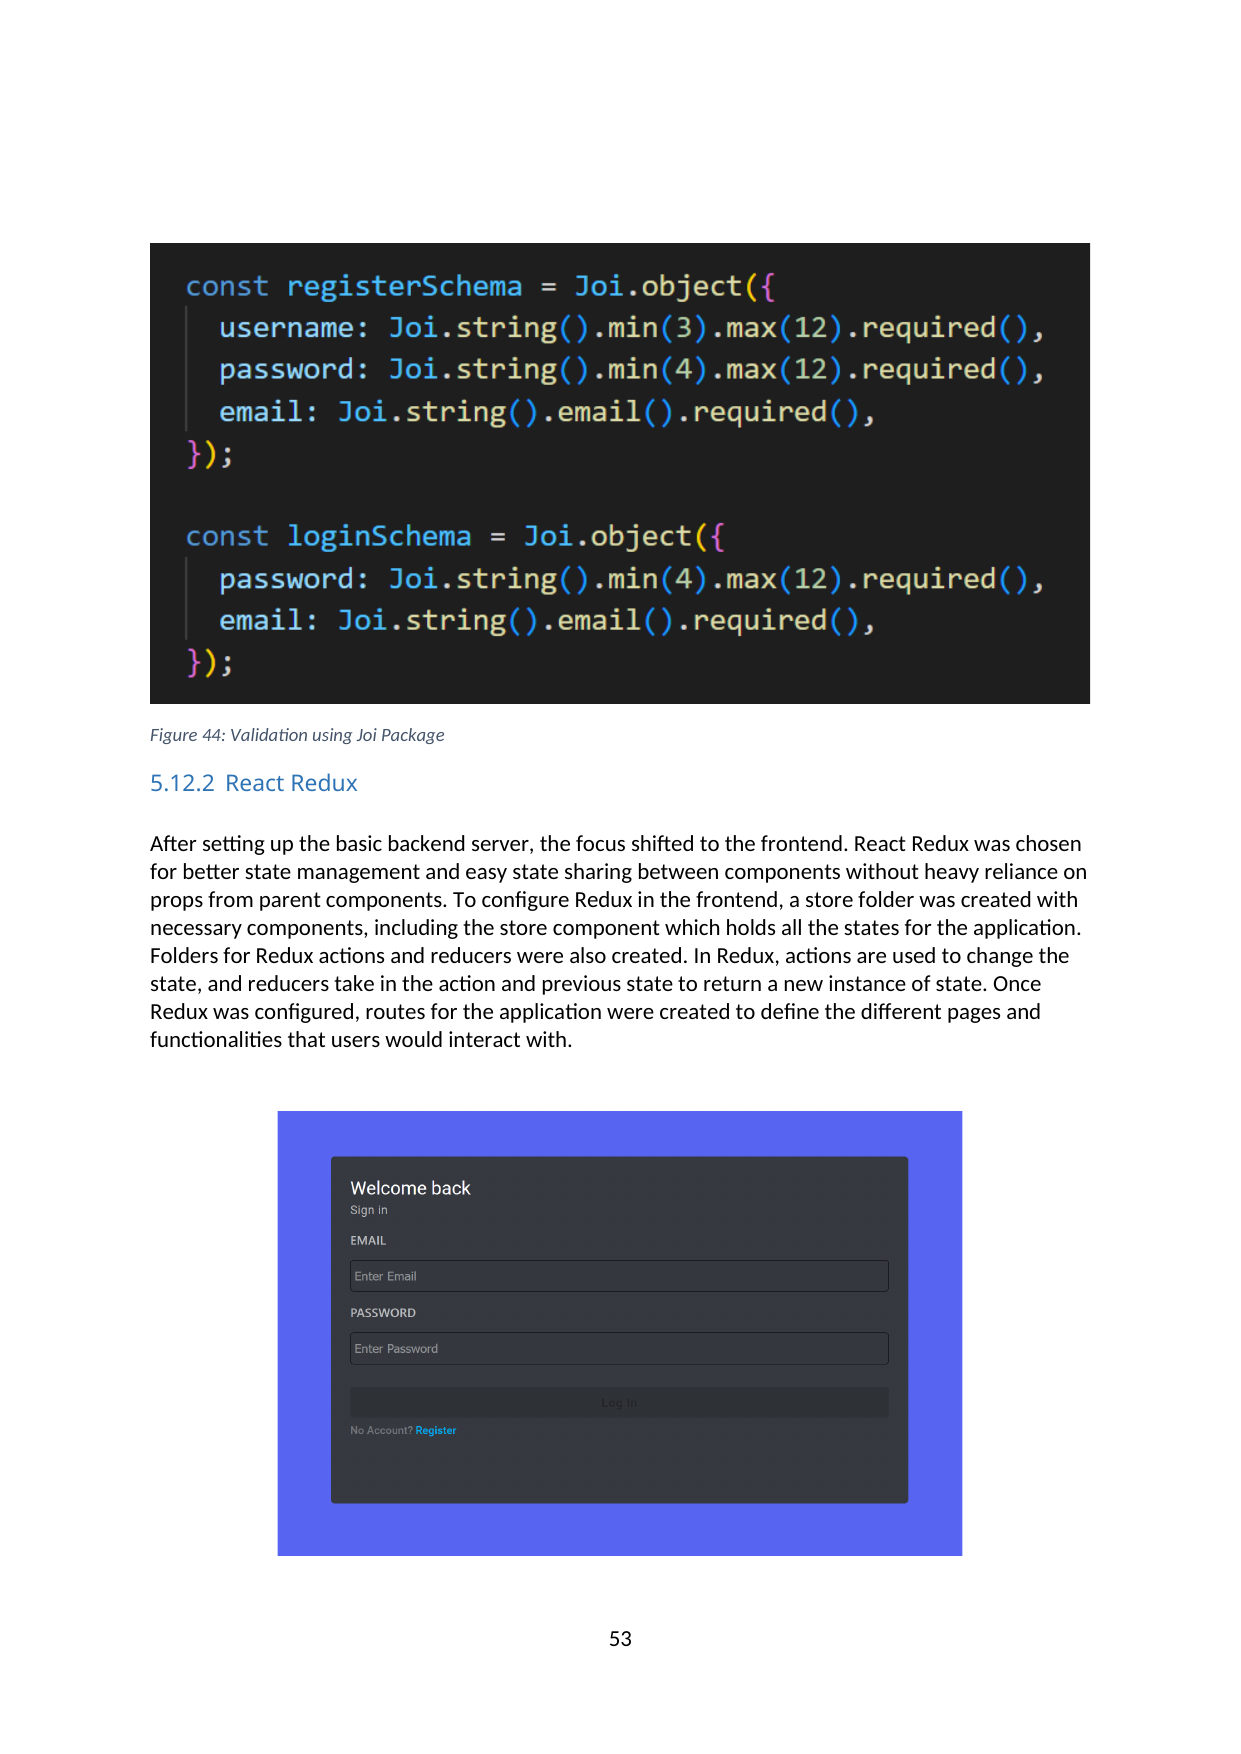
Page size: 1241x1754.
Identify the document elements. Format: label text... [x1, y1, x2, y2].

picture [277, 1111, 963, 1556]
subtitle React Redux [150, 766, 1090, 798]
text After setting up the basic backend server, the focus shifted to the frontend. React Redux was chosen for better state management and easy state sharing between components without heavy reliance on props from parent components. To configure Redux in the frontend, a store folder was created with necessary components, including the store component which holds all the states for the application. Folders for Redux actions and reducers were also created. In Redux, actions are used to change the state, and reducers take in the action and previous state to return a new instance of state. Once Redux was configured, routes for the application were created to define the different pages and functionalities that users would interact with. [150, 829, 1090, 1053]
picture [150, 243, 1091, 704]
